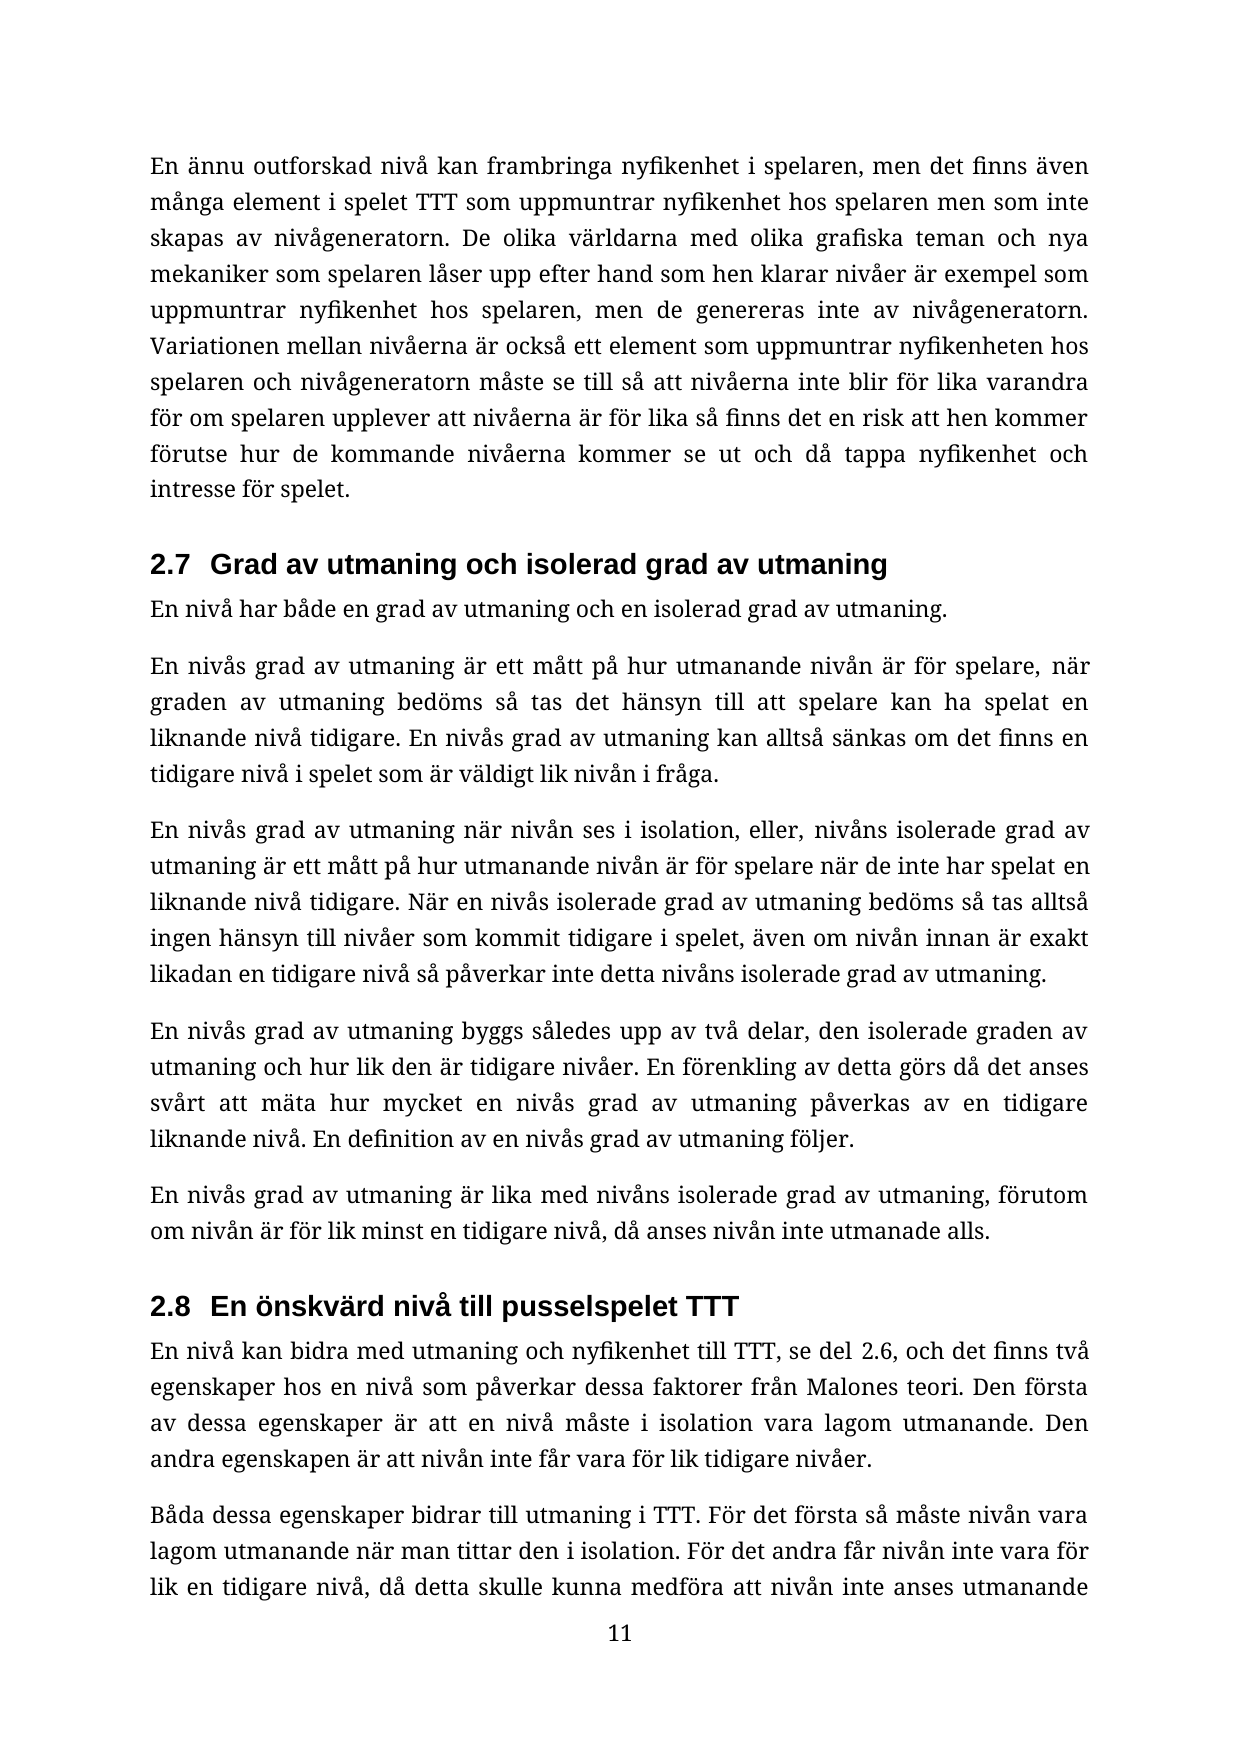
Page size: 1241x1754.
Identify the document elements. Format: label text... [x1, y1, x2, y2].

text En nivås grad av utmaning är lika med nivåns isolerade grad av utmaning, förutom om nivån är för lik minst en tidigare nivå, då anses nivån inte utmanade alls. [150, 1179, 1090, 1247]
text En ännu outforskad nivå kan frambringa nyfikenhet i spelaren, men det finns även många element i spelet TTT som uppmuntrar nyfikenhet hos spelaren men som inte skapas av nivågeneratorn. De olika världarna med olika grafiska teman och nya mekaniker som spelaren låser upp efter hand som hen klarar nivåer är exempel som uppmuntrar nyfikenhet hos spelaren, men de genereras inte av nivågeneratorn. Variationen mellan nivåerna är också ett element som uppmuntrar nyfikenheten hos spelaren och nivågeneratorn måste se till så att nivåerna inte blir för lika varandra för om spelaren upplever att nivåerna är för lika så finns det en risk att hen kommer förutse hur de kommande nivåerna kommer se ut och då tappa nyfikenhet och intresse för spelet. [150, 150, 1090, 505]
text En nivås grad av utmaning är ett mått på hur utmanande nivån är för spelare, när graden av utmaning bedöms så tas det hänsyn till att spelare kan ha spelat en liknande nivå tidigare. En nivås grad av utmaning kan alltså sänkas om det finns en tidigare nivå i spelet som är väldigt lik nivån i fråga. [150, 650, 1090, 789]
subtitle En önskvärd nivå till pusselspelet TTT [150, 1289, 1090, 1322]
text En nivå kan bidra med utmaning och nyfikenhet till TTT, se del 2.6, och det finns två egenskaper hos en nivå som påverkar dessa faktorer från Malones teori. Den första av dessa egenskaper är att en nivå måste i isolation vara lagom utmanande. Den andra egenskapen är att nivån inte får vara för lik tidigare nivåer. [150, 1335, 1090, 1474]
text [150, 1499, 1090, 1602]
text En nivå har både en grad av utmaning och en isolerad grad av utmaning. [150, 593, 1090, 624]
text En nivås grad av utmaning när nivån ses i isolation, eller, nivåns isolerade grad av utmaning är ett mått på hur utmanande nivån är för spelare när de inte har spelat en liknande nivå tidigare. När en nivås isolerade grad av utmaning bedöms så tas alltså ingen hänsyn till nivåer som kommit tidigare i spelet, även om nivån innan är exakt likadan en tidigare nivå så påverkar inte detta nivåns isolerade grad av utmaning. [150, 814, 1090, 989]
subtitle Grad av utmaning och isolerad grad av utmaning [150, 547, 1090, 580]
text En nivås grad av utmaning byggs således upp av två delar, den isolerade graden av utmaning och hur lik den är tidigare nivåer. En förenkling av detta görs då det anses svårt att mäta hur mycket en nivås grad av utmaning påverkas av en tidigare liknande nivå. En definition av en nivås grad av utmaning följer. [150, 1015, 1090, 1154]
